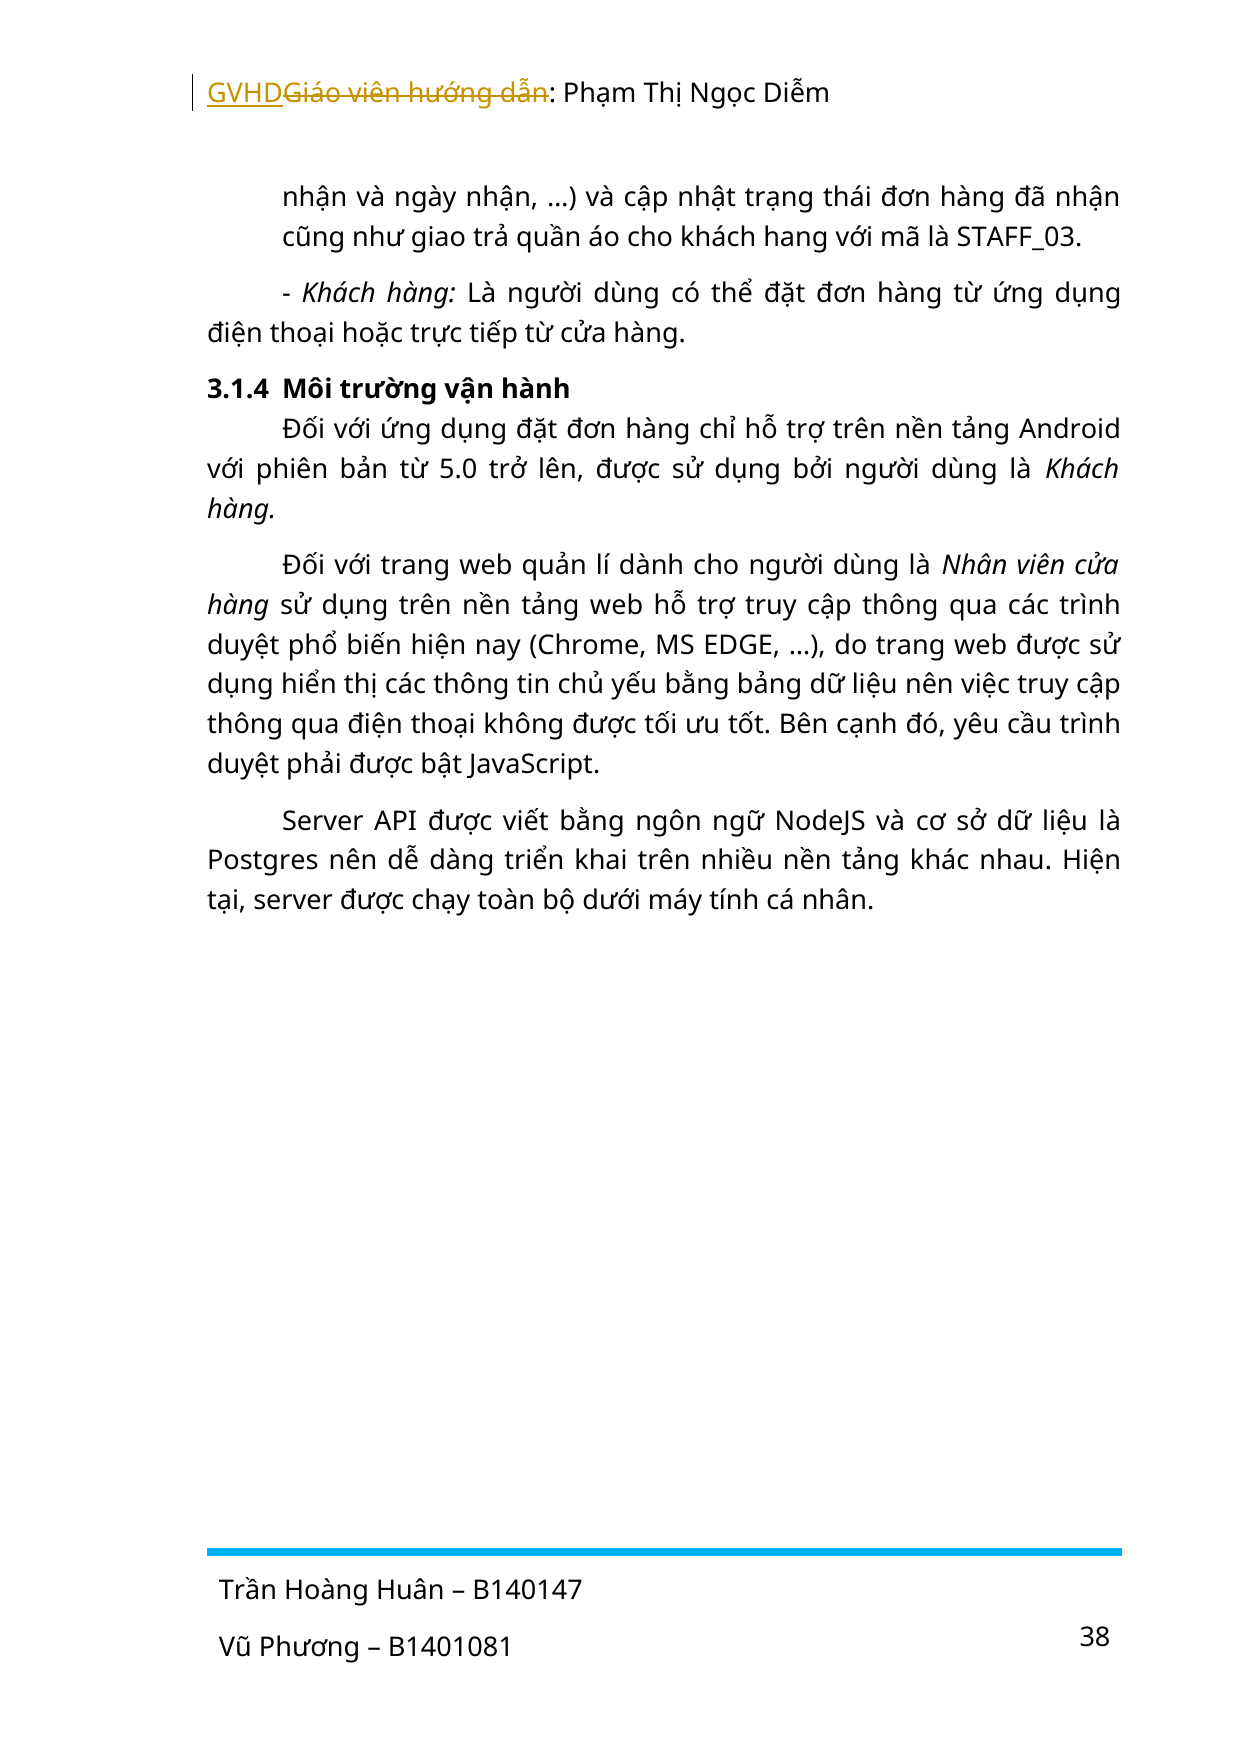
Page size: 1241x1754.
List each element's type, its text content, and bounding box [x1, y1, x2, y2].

text - Khách hàng: Là người dùng có thể đặt đơn hàng từ ứng dụng điện thoại hoặc trực tiếp từ cửa hàng. [207, 273, 1122, 350]
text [282, 177, 1122, 254]
subtitle Môi trường vận hành [207, 370, 1122, 407]
text Server API được viết bằng ngôn ngữ NodeJS và cơ sở dữ liệu là Postgres nên dễ dàng triển khai trên nhiều nền tảng khác nhau. Hiện tại, server được chạy toàn bộ dưới máy tính cá nhân. [207, 801, 1122, 917]
text Đối với ứng dụng đặt đơn hàng chỉ hỗ trợ trên nền tảng Android với phiên bản từ 5.0 trở lên, được sử dụng bởi người dùng là Khách hàng. [207, 409, 1122, 526]
text Đối với trang web quản lí dành cho người dùng là Nhân viên cửa hàng sử dụng trên nền tảng web hỗ trợ truy cập thông qua các trình duyệt phổ biến hiện nay (Chrome, MS EDGE, …), do trang web được sử dụng hiển thị các thông tin chủ yếu bằng bảng dữ liệu nên việc truy cập thông qua điện thoại không được tối ưu tốt. Bên cạnh đó, yêu cầu trình duyệt phải được bật JavaScript. [207, 546, 1122, 781]
